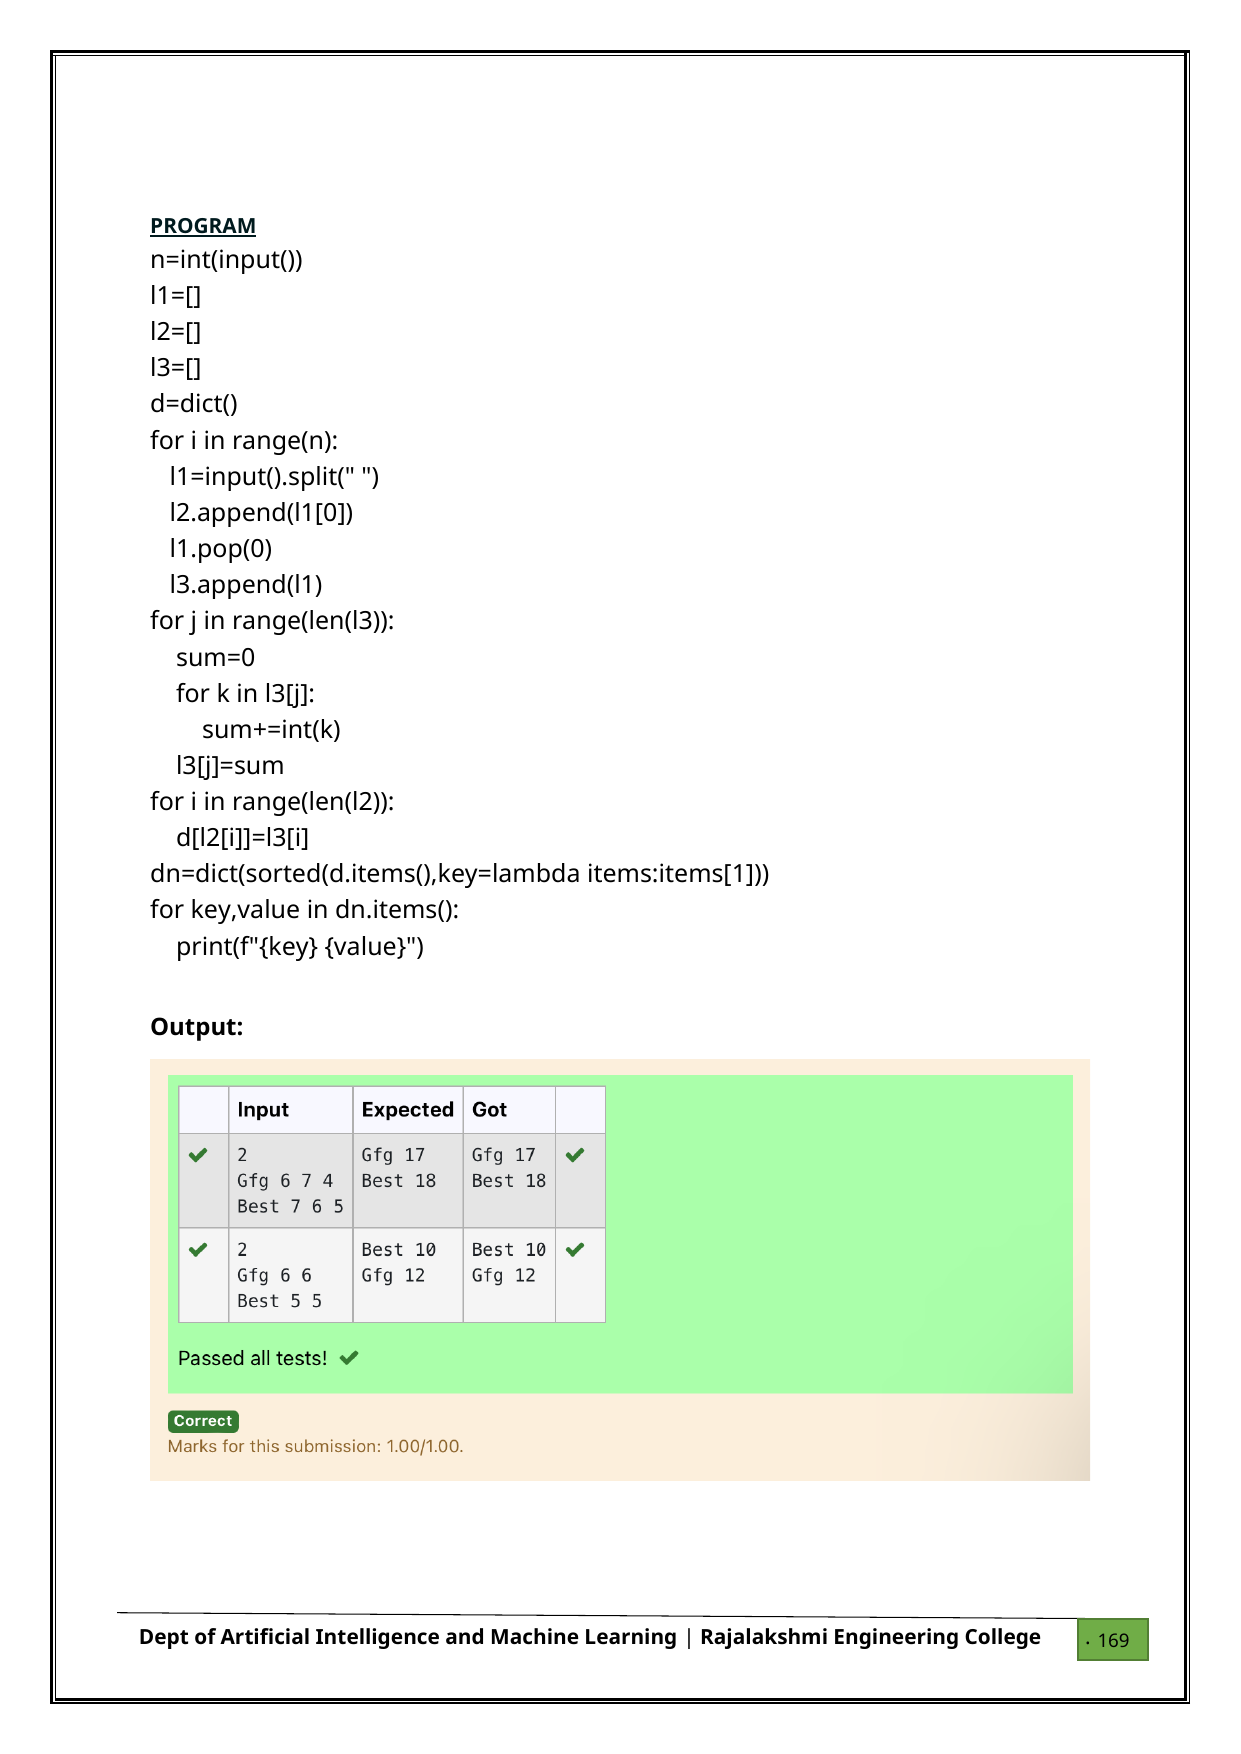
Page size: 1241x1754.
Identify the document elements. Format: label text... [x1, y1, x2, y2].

text for k in l3[j]: [150, 675, 1090, 709]
text for j in range(len(l3)): [150, 603, 1090, 637]
text Output: [150, 1009, 1090, 1042]
text l2.append(l1[0]) [150, 494, 1090, 529]
text l3[j]=sum [150, 748, 1090, 782]
text d[l2[i]]=l3[i] [150, 820, 1090, 854]
text for key,value in dn.items(): [150, 892, 1090, 926]
text n=int(input()) [150, 242, 1090, 276]
text PROGRAM [150, 211, 1090, 239]
text dn=dict(sorted(d.items(),key=lambda items:items[1])) [150, 856, 1090, 890]
text sum+=int(k) [150, 711, 1090, 746]
text for i in range(len(l2)): [150, 784, 1090, 818]
picture [150, 1054, 1091, 1481]
text l2=[] [150, 314, 1090, 348]
text l1=input().split(" ") [150, 458, 1090, 492]
text print(f"{key} {value}") [150, 928, 1090, 962]
text d=dict() [150, 386, 1090, 420]
text l1=[] [150, 278, 1090, 312]
text sum=0 [150, 639, 1090, 673]
text for i in range(n): [150, 422, 1090, 456]
text l3.append(l1) [150, 567, 1090, 601]
text l1.pop(0) [150, 531, 1090, 565]
text l3=[] [150, 350, 1090, 384]
